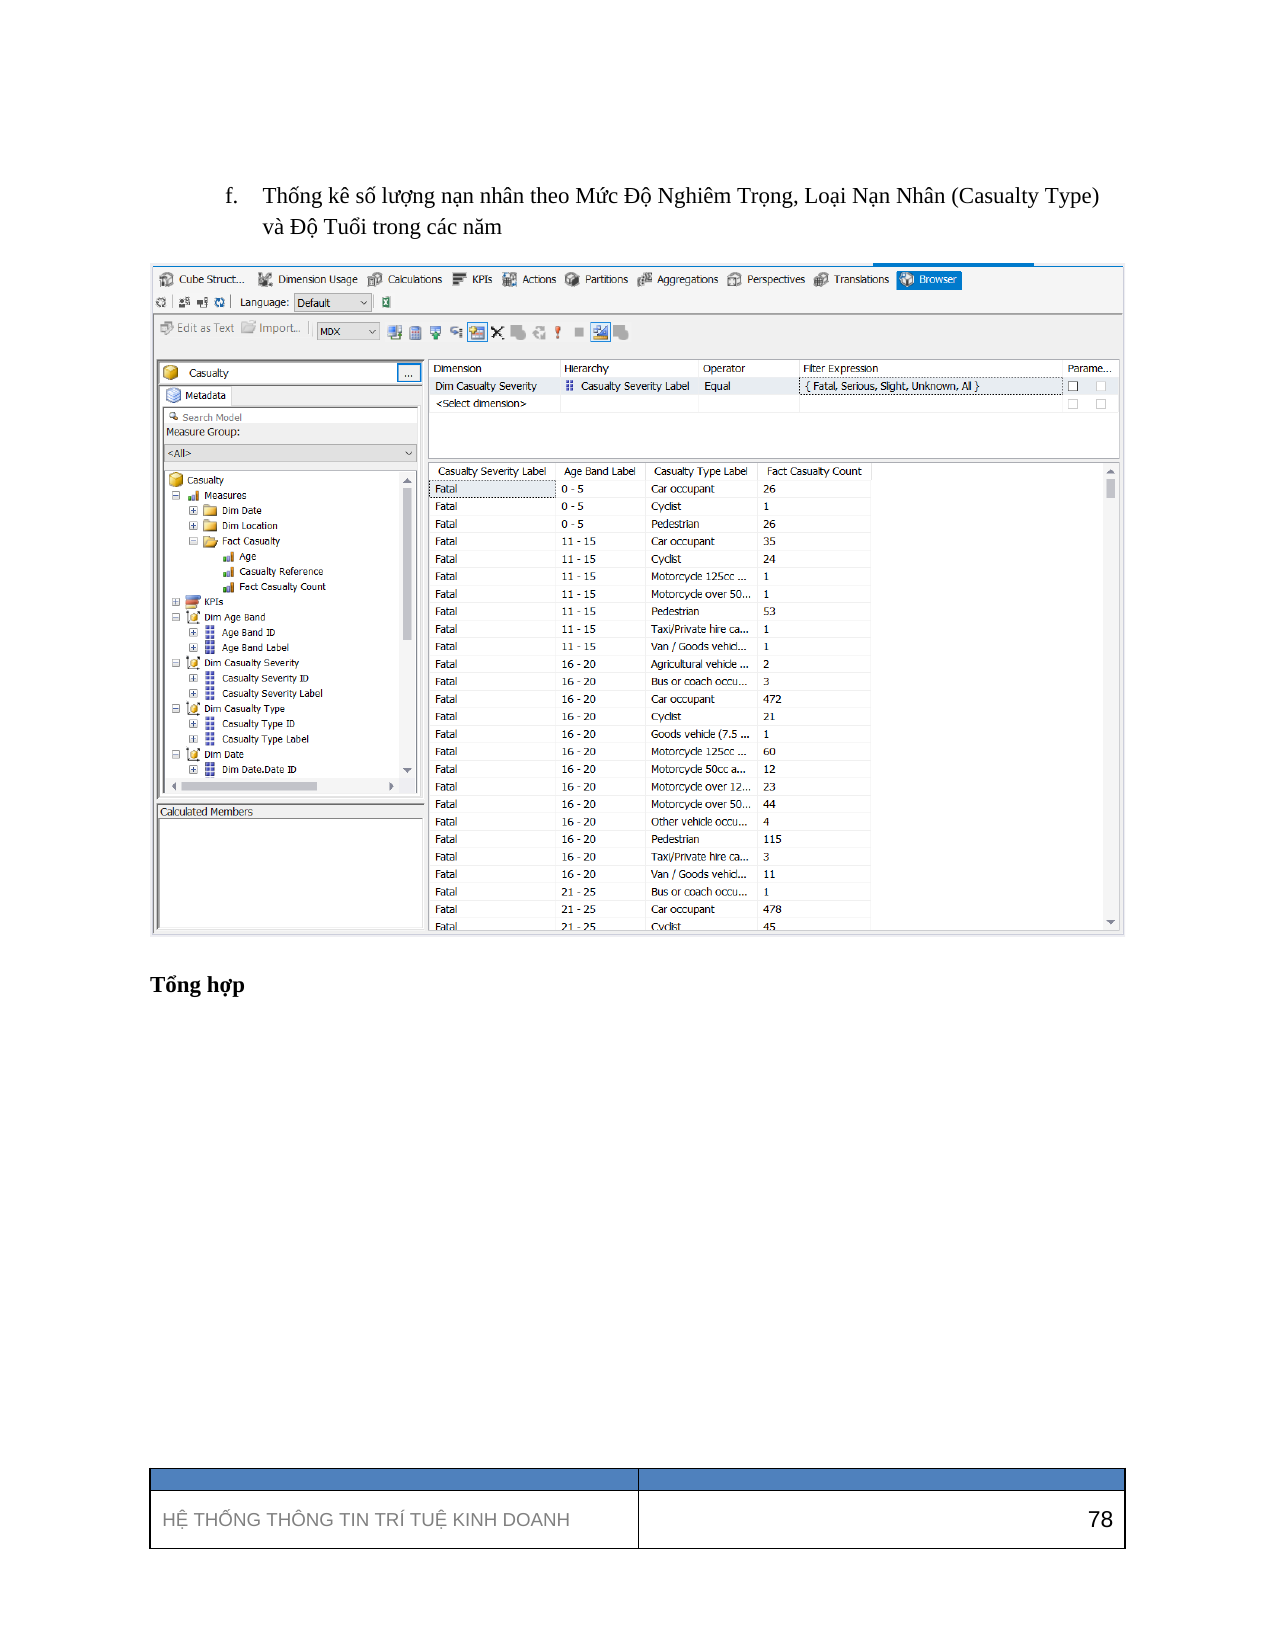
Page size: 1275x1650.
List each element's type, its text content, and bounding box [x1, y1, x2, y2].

text Tổng hợp [150, 971, 1125, 997]
picture [150, 263, 1125, 937]
list Thống kê số lượng nạn nhân theo Mức Độ Nghiêm Trọng, Loại Nạn Nhân (Casualty Type) và Độ Tuổi trong các năm [225, 183, 1125, 239]
